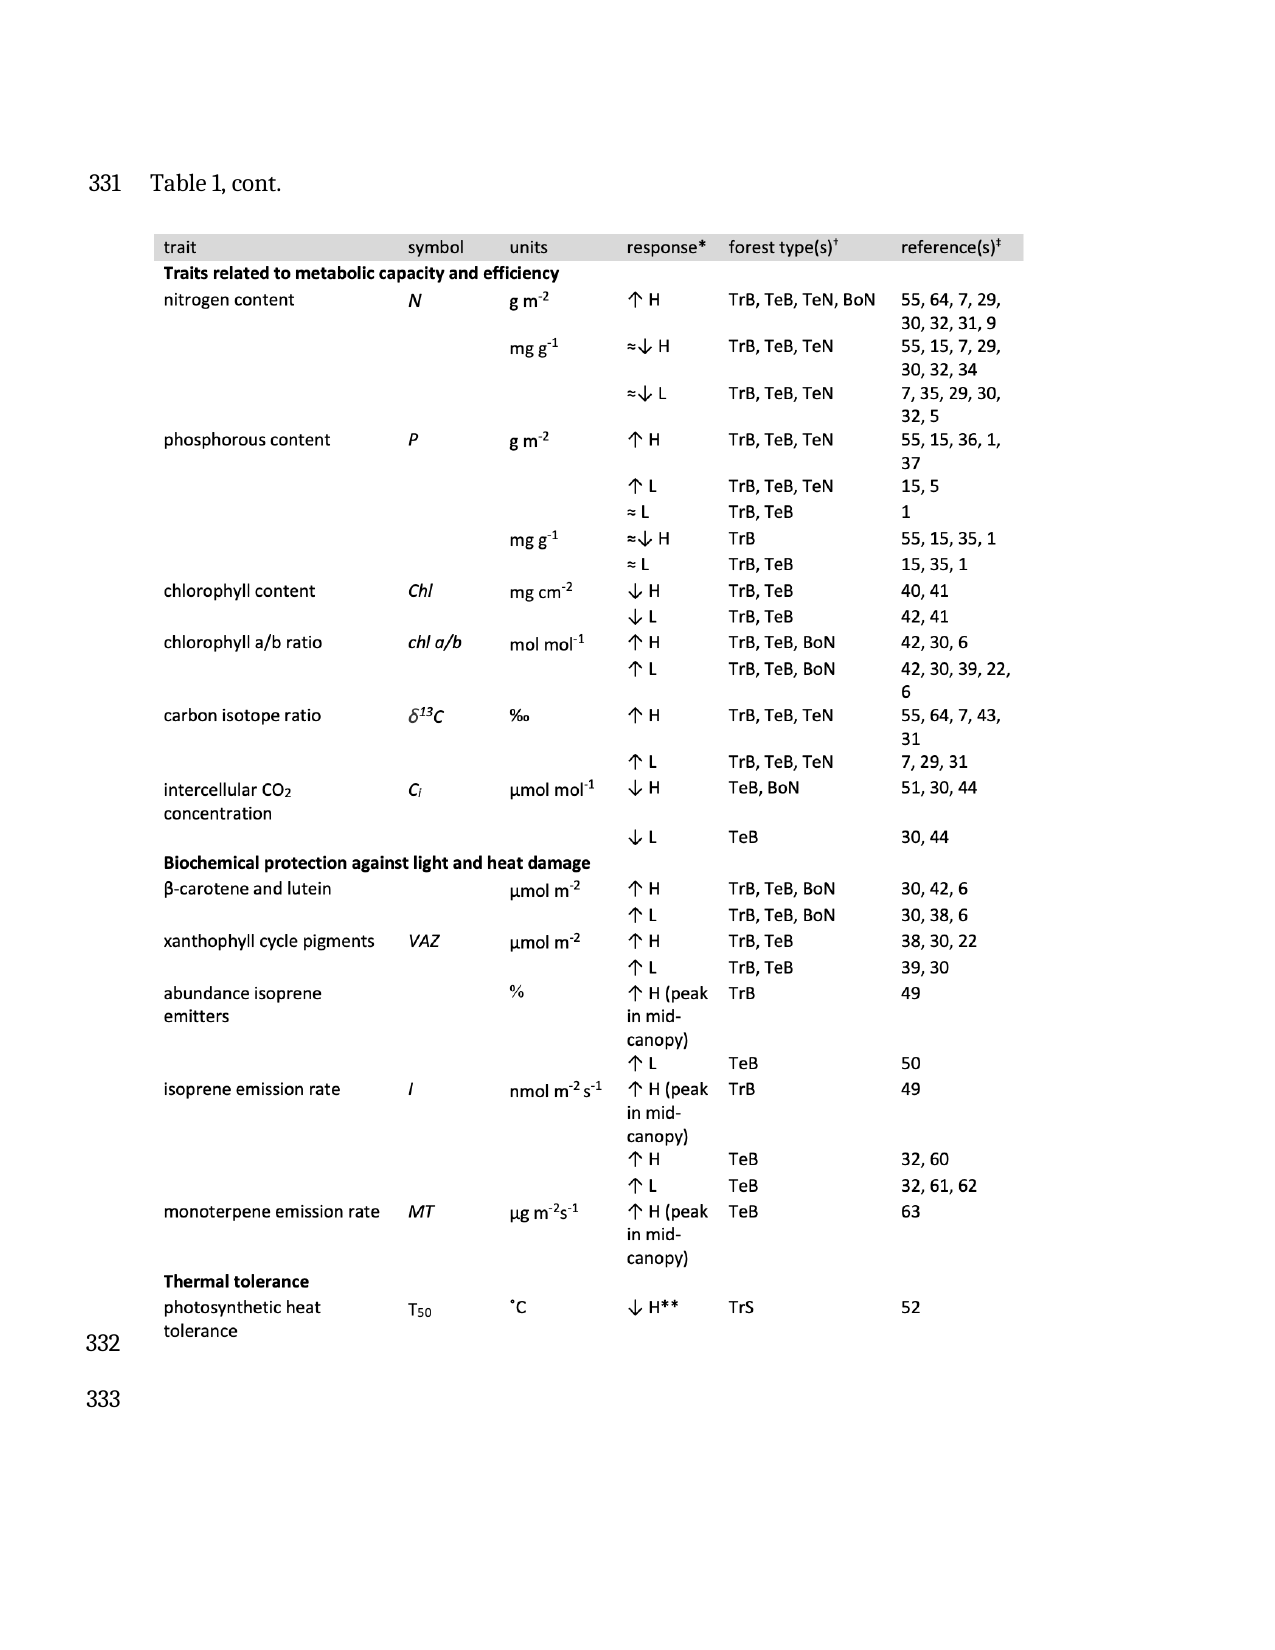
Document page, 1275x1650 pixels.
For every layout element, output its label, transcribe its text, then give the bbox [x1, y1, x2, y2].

text Table 1, cont. [150, 169, 1125, 197]
picture [150, 230, 1025, 1352]
